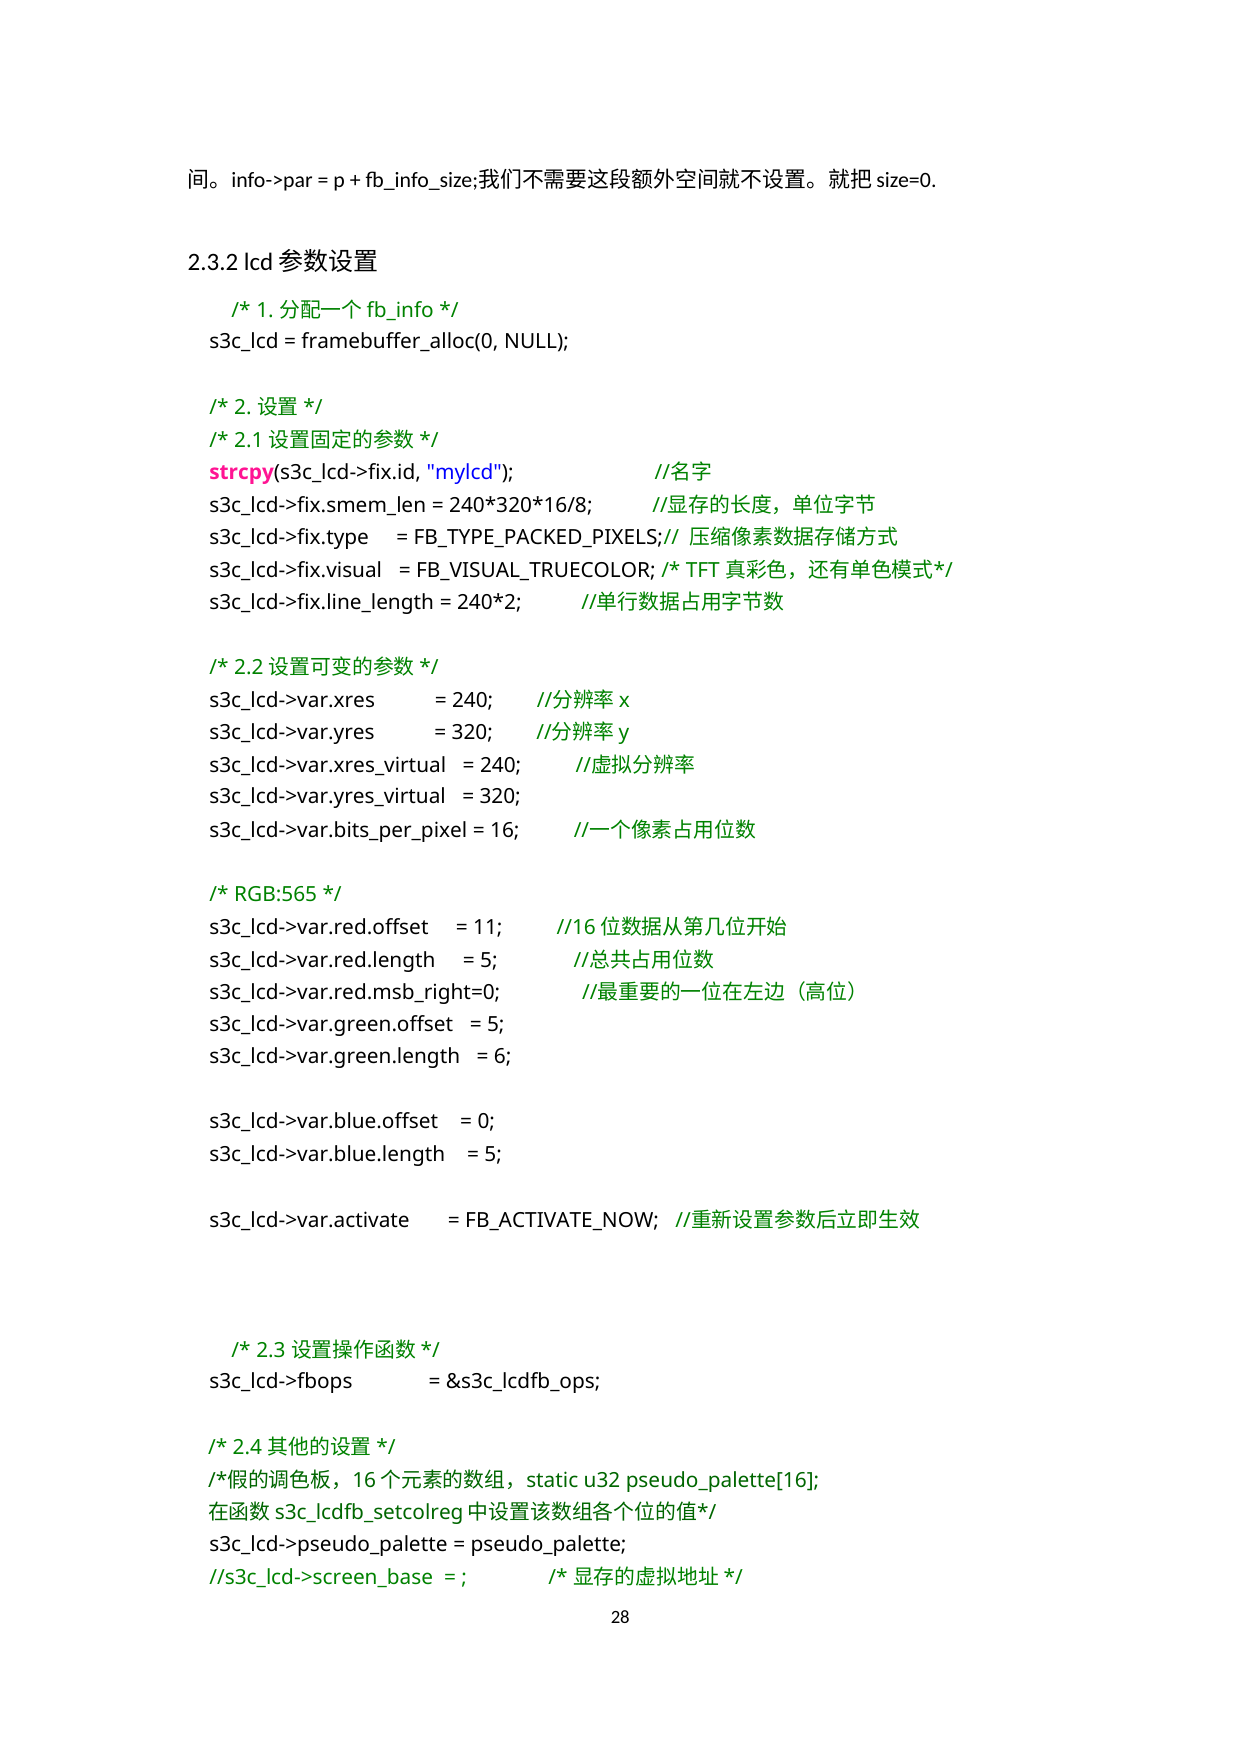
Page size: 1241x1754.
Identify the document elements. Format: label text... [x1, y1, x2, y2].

text s3c_lcd->fix.visual = FB_VISUAL_TRUECOLOR; /* TFT 真彩色，还有单色模式*/ [187, 552, 1053, 584]
text s3c_lcd->var.blue.length = 5; [187, 1137, 1053, 1169]
text s3c_lcd->fix.line_length = 240*2; //单行数据占用字节数 [187, 584, 1053, 617]
text s3c_lcd->var.yres_virtual = 320; [187, 779, 1053, 812]
text //s3c_lcd->screen_base = ; /* 显存的虚拟地址 */ [187, 1559, 1053, 1592]
text /* 2.2 设置可变的参数 */ [187, 649, 1053, 682]
text s3c_lcd->var.red.length = 5; //总共占用位数 [187, 942, 1053, 974]
text /* RGB:565 */ [187, 877, 1053, 909]
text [187, 162, 1053, 194]
text /* 1. 分配一个fb_info */ [187, 292, 1053, 324]
text s3c_lcd->var.xres = 240; //分辨率x [187, 682, 1053, 714]
text s3c_lcd->fix.smem_len = 240*320*16/8; //显存的长度，单位字节 [187, 487, 1053, 519]
text /* 2.4 其他的设置 */ [187, 1429, 1053, 1462]
text s3c_lcd->fix.type = FB_TYPE_PACKED_PIXELS;// 压缩像素数据存储方式 [187, 519, 1053, 552]
text s3c_lcd->fbops = &s3c_lcdfb_ops; [187, 1364, 1053, 1397]
text s3c_lcd->pseudo_palette = pseudo_palette; [187, 1527, 1053, 1559]
text /* 2. 设置 */ [187, 389, 1053, 422]
text s3c_lcd->var.xres_virtual = 240; //虚拟分辨率 [187, 747, 1053, 779]
text s3c_lcd->var.blue.offset = 0; [187, 1104, 1053, 1137]
text strcpy(s3c_lcd->fix.id, "mylcd"); //名字 [187, 454, 1053, 487]
text s3c_lcd->var.activate = FB_ACTIVATE_NOW; //重新设置参数后立即生效 [187, 1202, 1053, 1234]
text /* 2.3 设置操作函数 */ [187, 1332, 1053, 1364]
text s3c_lcd->var.green.offset = 5; [187, 1007, 1053, 1039]
text s3c_lcd->var.yres = 320; //分辨率y [187, 714, 1053, 747]
text /*假的调色板，16个元素的数组，static u32 pseudo_palette[16]; [187, 1462, 1053, 1494]
text s3c_lcd->var.red.msb_right=0; //最重要的一位在左边（高位） [187, 974, 1053, 1007]
subtitle 2.3.2 lcd参数设置 [187, 194, 1053, 292]
text s3c_lcd->var.red.offset = 11; //16位数据从第几位开始 [187, 909, 1053, 942]
text /* 2.1 设置固定的参数 */ [187, 422, 1053, 454]
text 在函数s3c_lcdfb_setcolreg中设置该数组各个位的值*/ [187, 1494, 1053, 1527]
text s3c_lcd->var.bits_per_pixel = 16; //一个像素占用位数 [187, 812, 1053, 844]
text s3c_lcd->var.green.length = 6; [187, 1039, 1053, 1072]
text s3c_lcd = framebuffer_alloc(0, NULL); [187, 324, 1053, 357]
